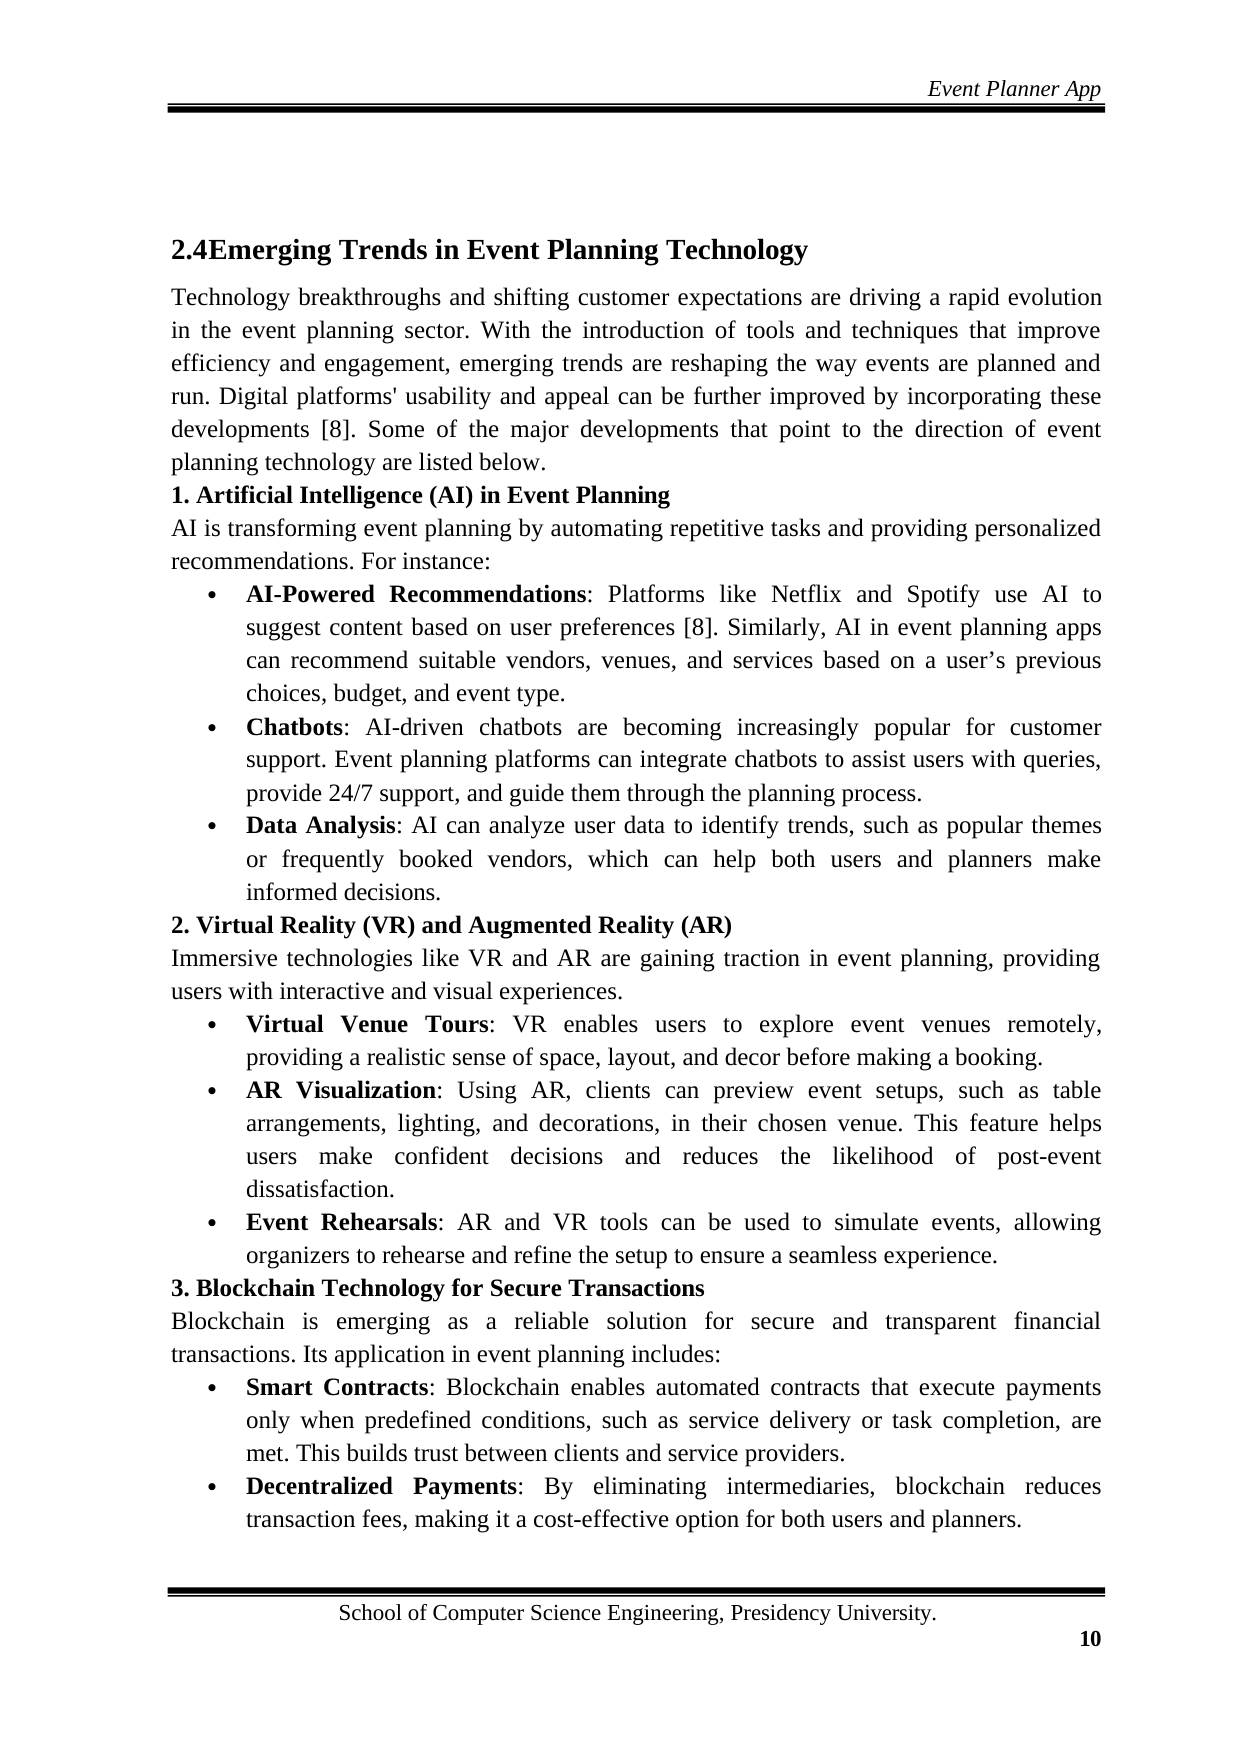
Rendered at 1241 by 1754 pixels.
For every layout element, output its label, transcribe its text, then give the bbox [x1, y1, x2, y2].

list AI-Powered Recommendations: Platforms like Netflix and Spotify use AI to suggest content based on user preferences [8]. Similarly, AI in event planning apps can recommend suitable vendors, venues, and services based on a user’s previous choices, budget, and event type. [208, 579, 1102, 707]
subtitle Blockchain Technology for Secure Transactions [171, 1273, 1137, 1302]
text Blockchain is emerging as a reliable solution for secure and transparent financial transactions. Its application in event planning includes: [171, 1306, 1102, 1368]
list Data Analysis: AI can analyze user data to identify trends, such as popular themes or frequently booked vendors, which can help both users and planners make informed decisions. [208, 811, 1102, 905]
list AR Visualization: Using AR, clients can preview event setups, such as table arrangements, lighting, and decorations, in their chosen venue. This feature helps users make confident decisions and reduces the likelihood of post-event dissatisfaction. [208, 1075, 1102, 1203]
text Immersive technologies like VR and AR are gaining traction in event planning, providing users with interactive and visual experiences. [171, 943, 1102, 1004]
text AI is transforming event planning by automating repetitive tasks and providing personalized recommendations. For instance: [171, 513, 1102, 575]
subtitle Artificial Intelligence (AI) in Event Planning [171, 480, 1137, 509]
list Decentralized Payments: By eliminating intermediaries, blockchain reduces transaction fees, making it a cost-effective option for both users and planners. [208, 1471, 1102, 1533]
subtitle Emerging Trends in Event Planning Technology [171, 232, 1137, 265]
text Technology breakthroughs and shifting customer expectations are driving a rapid evolution in the event planning sector. With the introduction of tools and techniques that improve efficiency and engagement, emerging trends are reshaping the way events are planned and run. Digital platforms' usability and appeal can be further improved by incorporating these developments [8]. Some of the major developments that point to the direction of event planning technology are listed below. [171, 282, 1102, 476]
list Event Rehearsals: AR and VR tools can be used to simulate events, allowing organizers to rehearse and refine the setup to ensure a seamless experience. [208, 1207, 1102, 1269]
list Chatbots: AI-driven chatbots are becoming increasingly popular for customer support. Event planning platforms can integrate chatbots to assist users with queries, provide 24/7 support, and guide them through the planning process. [208, 712, 1102, 806]
list Smart Contracts: Blockchain enables automated contracts that execute payments only when predefined conditions, such as service delivery or task completion, are met. This builds trust between clients and service providers. [208, 1372, 1102, 1467]
subtitle Virtual Reality (VR) and Augmented Reality (AR) [171, 910, 1137, 938]
list Virtual Venue Tours: VR enables users to explore event venues remotely, providing a realistic sense of space, layout, and decor before making a booking. [208, 1009, 1102, 1071]
